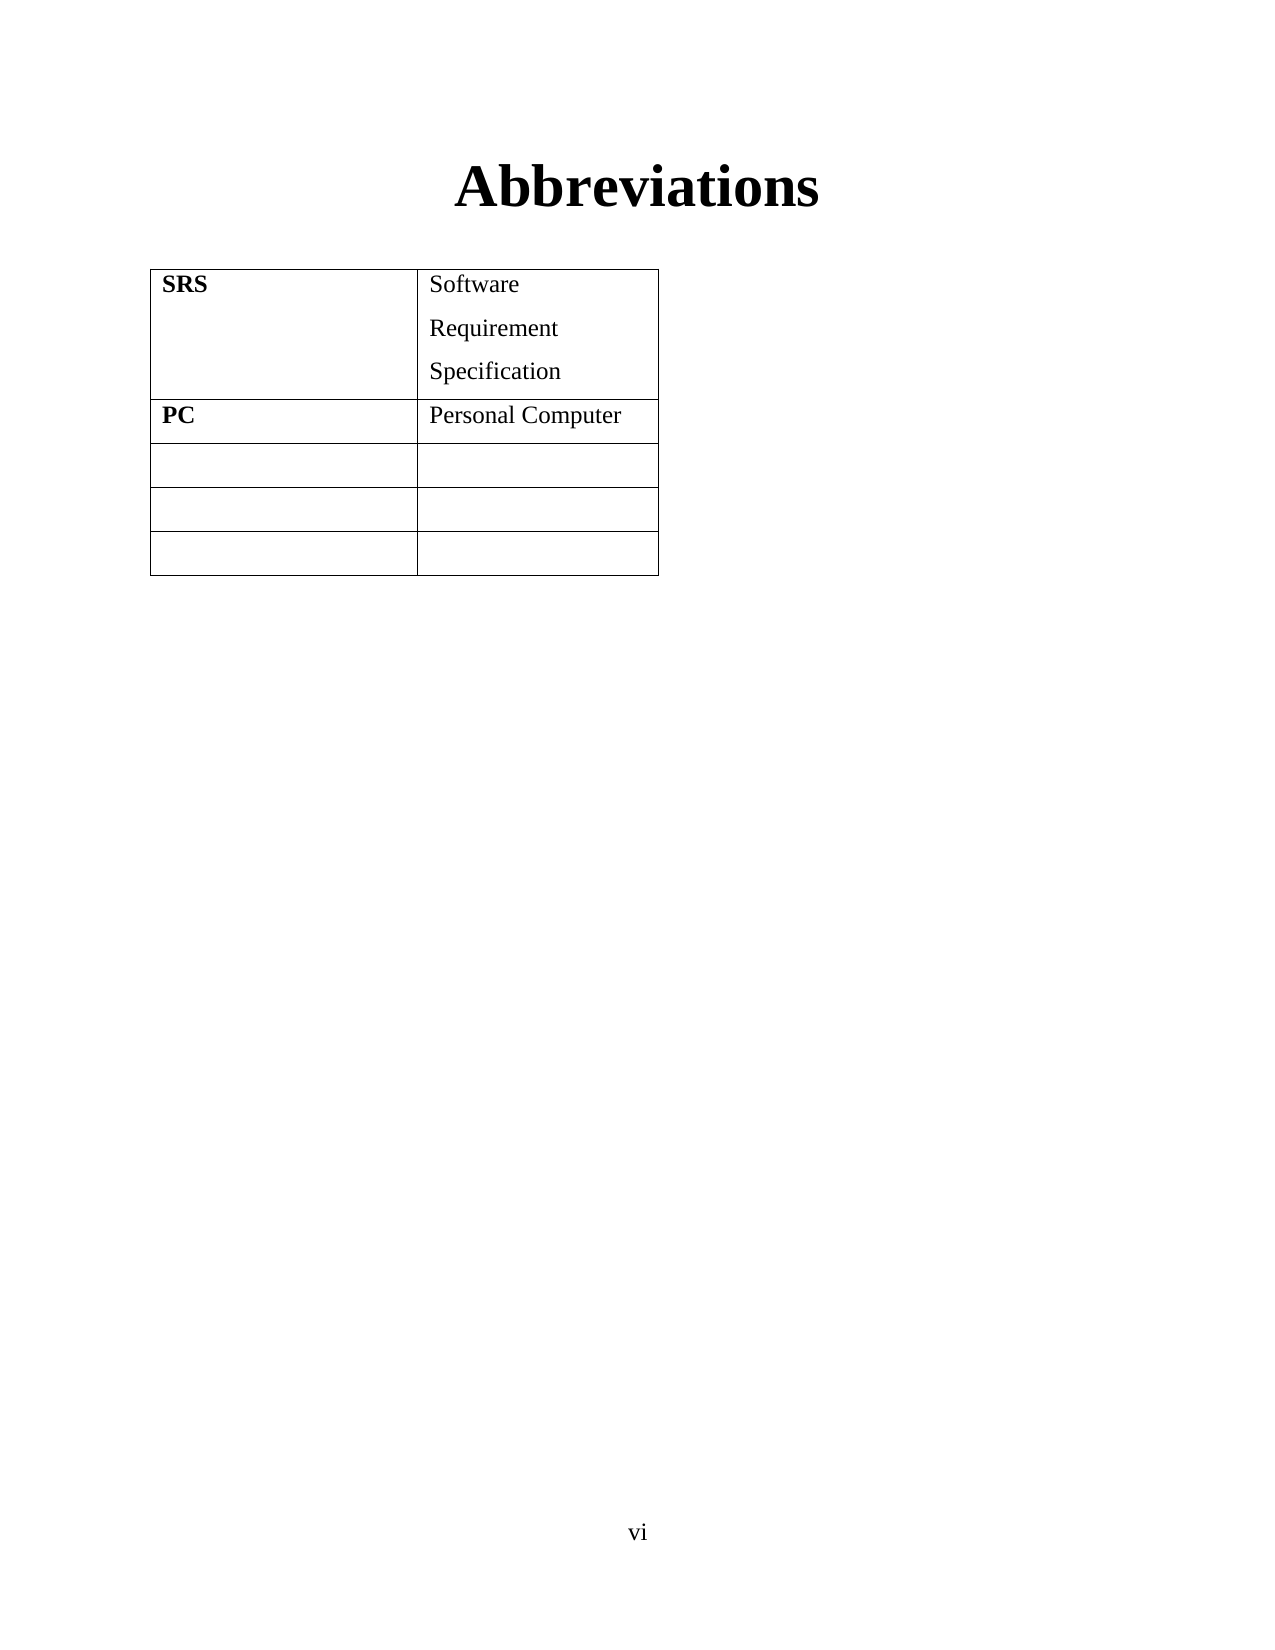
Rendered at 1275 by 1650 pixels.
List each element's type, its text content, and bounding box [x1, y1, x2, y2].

table_cell [418, 488, 658, 531]
table_header Software Requirement Specification [418, 270, 658, 399]
table_cell [151, 532, 417, 575]
table_cell [151, 444, 417, 487]
table_cell PC [151, 400, 417, 443]
table_cell [418, 532, 658, 575]
table_header SRS [151, 270, 417, 399]
table_cell [418, 444, 658, 487]
text Abbreviations [150, 150, 1125, 219]
table_cell [151, 488, 417, 531]
table_cell Personal Computer [418, 400, 658, 443]
